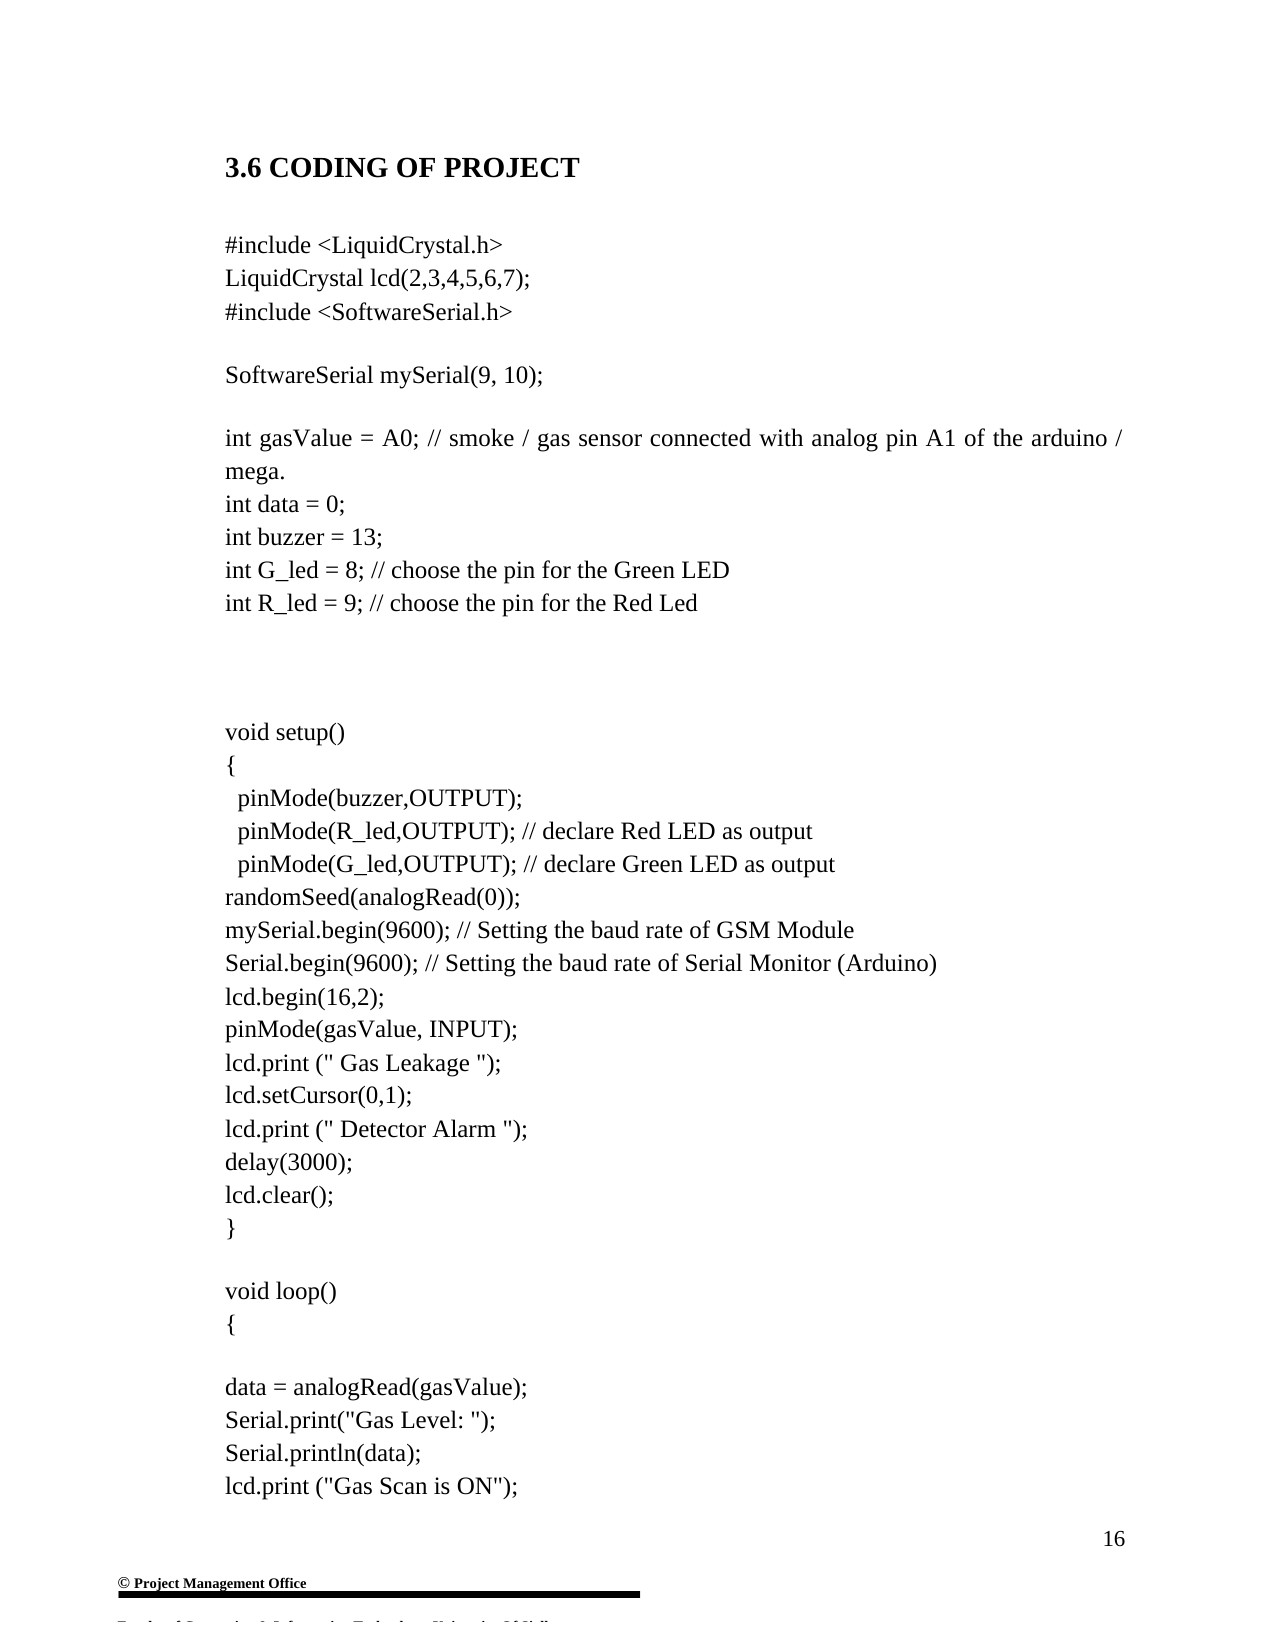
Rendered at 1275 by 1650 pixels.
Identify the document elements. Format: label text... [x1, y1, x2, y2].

text int gasValue = A0; // smoke / gas sensor connected with analog pin A1 of the arduino / mega. [225, 423, 1125, 485]
text { [225, 1309, 1125, 1338]
text int buzzer = 13; [225, 522, 1125, 551]
text SoftwareSerial mySerial(9, 10); [225, 360, 1125, 388]
text pinMode(G_led,OUTPUT); // declare Green LED as output [225, 849, 1125, 878]
text int data = 0; [225, 489, 1125, 518]
text lcd.clear(); [225, 1180, 1125, 1208]
text lcd.setCursor(0,1); [225, 1081, 1125, 1109]
text #include <SoftwareSerial.h> [225, 297, 1125, 325]
text int R_led = 9; // choose the pin for the Red Led [225, 588, 1125, 617]
text LiquidCrystal lcd(2,3,4,5,6,7); [225, 263, 1125, 292]
text lcd.print ("Gas Scan is ON"); [225, 1471, 1125, 1500]
text data = analogRead(gasValue); [225, 1372, 1125, 1401]
text { [225, 750, 1125, 779]
text delay(3000); [225, 1147, 1125, 1175]
text pinMode(gasValue, INPUT); [225, 1014, 1125, 1043]
subtitle 3.6 CODING OF PROJECT [225, 150, 1125, 183]
text pinMode(buzzer,OUTPUT); [225, 783, 1125, 812]
text void setup() [225, 717, 1125, 746]
text pinMode(R_led,OUTPUT); // declare Red LED as output [225, 816, 1125, 845]
text randomSeed(analogRead(0)); [225, 882, 1125, 911]
text int G_led = 8; // choose the pin for the Green LED [225, 555, 1125, 584]
text lcd.print (" Gas Leakage "); [225, 1048, 1125, 1076]
text mySerial.begin(9600); // Setting the baud rate of GSM Module [225, 916, 1125, 944]
text #include <LiquidCrystal.h> [225, 231, 1125, 259]
text Serial.println(data); [225, 1438, 1125, 1467]
text Serial.print("Gas Level: "); [225, 1405, 1125, 1434]
text lcd.print (" Detector Alarm "); [225, 1114, 1125, 1142]
text Serial.begin(9600); // Setting the baud rate of Serial Monitor (Arduino) [225, 948, 1125, 977]
text lcd.begin(16,2); [225, 982, 1125, 1010]
text void loop() [225, 1276, 1125, 1305]
text } [225, 1213, 1125, 1241]
